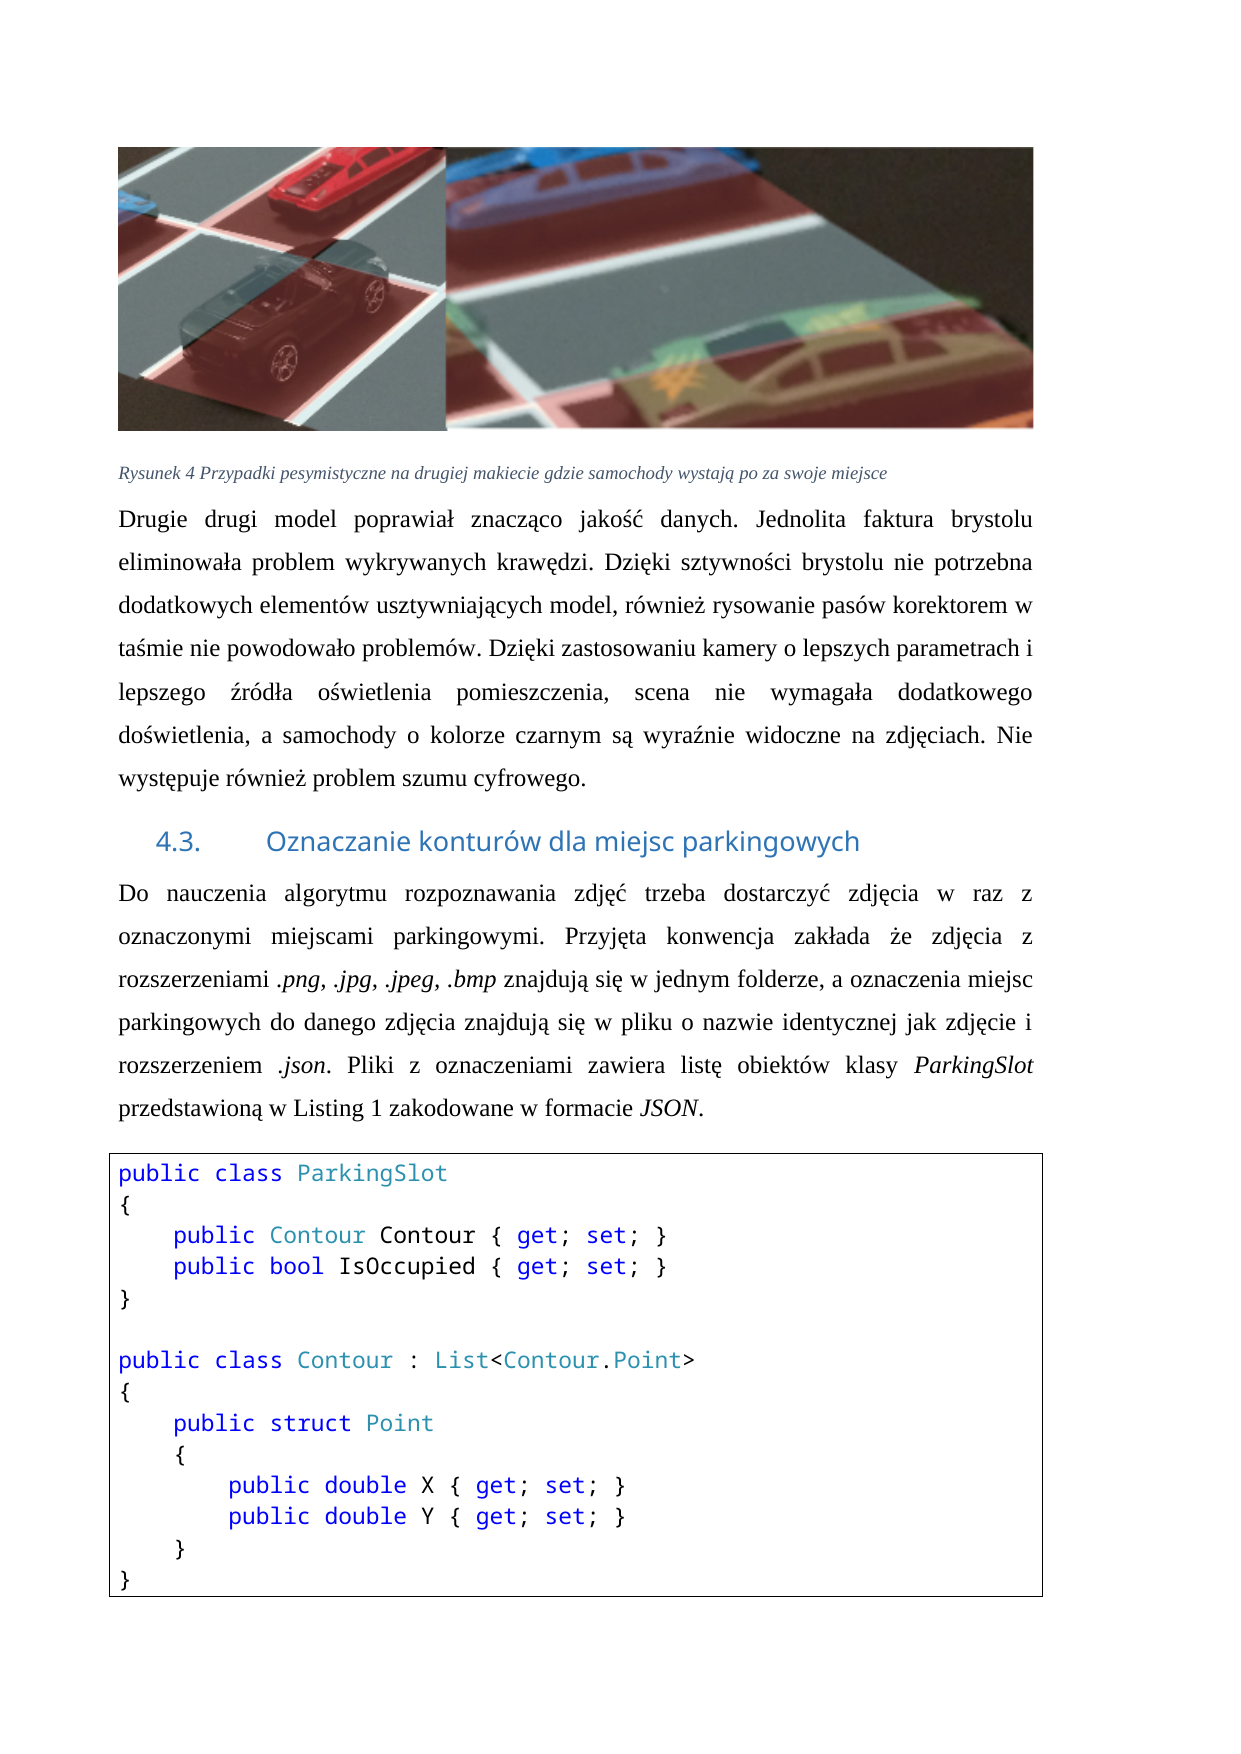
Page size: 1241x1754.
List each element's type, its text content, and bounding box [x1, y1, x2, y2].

list public class Contour : List<Contour.Point> [118, 1344, 1033, 1375]
list { [118, 1375, 1033, 1406]
list public bool IsOccupied { get; set; } [118, 1250, 1033, 1281]
list } [118, 1281, 1033, 1313]
picture [118, 147, 1034, 431]
text Do nauczenia algorytmu rozpoznawania zdjęć trzeba dostarczyć zdjęcia w raz z oznaczonymi miejscami parkingowymi. Przyjęta konwencja zakłada że zdjęcia z rozszerzeniami .png, .jpg, .jpeg, .bmp znajdują się w jednym folderze, a oznaczenia miejsc parkingowych do danego zdjęcia znajdują się w pliku o nazwie identycznej jak zdjęcie i rozszerzeniem .json. Pliki z oznaczeniami zawiera listę obiektów klasy ParkingSlot przedstawioną w Listing 1 zakodowane w formacie JSON. [118, 878, 1033, 1122]
list public double X { get; set; } [118, 1469, 1033, 1500]
subtitle Oznaczanie konturów dla miejsc parkingowych [156, 823, 1033, 859]
list public struct Point [118, 1406, 1033, 1438]
list } [118, 1531, 1033, 1559]
list public class ParkingSlot [110, 1154, 1042, 1188]
list } [110, 1559, 1042, 1596]
list public double Y { get; set; } [118, 1500, 1033, 1531]
list { [118, 1438, 1033, 1469]
list public Contour Contour { get; set; } [118, 1219, 1033, 1250]
text Drugie drugi model poprawiał znacząco jakość danych. Jednolita faktura brystolu eliminowała problem wykrywanych krawędzi. Dzięki sztywności brystolu nie potrzebna dodatkowych elementów usztywniających model, również rysowanie pasów korektorem w taśmie nie powodowało problemów. Dzięki zastosowaniu kamery o lepszych parametrach i lepszego źródła oświetlenia pomieszczenia, scena nie wymagała dodatkowego doświetlenia, a samochody o kolorze czarnym są wyraźnie widoczne na zdjęciach. Nie występuje również problem szumu cyfrowego. [118, 504, 1033, 792]
list { [118, 1188, 1033, 1219]
